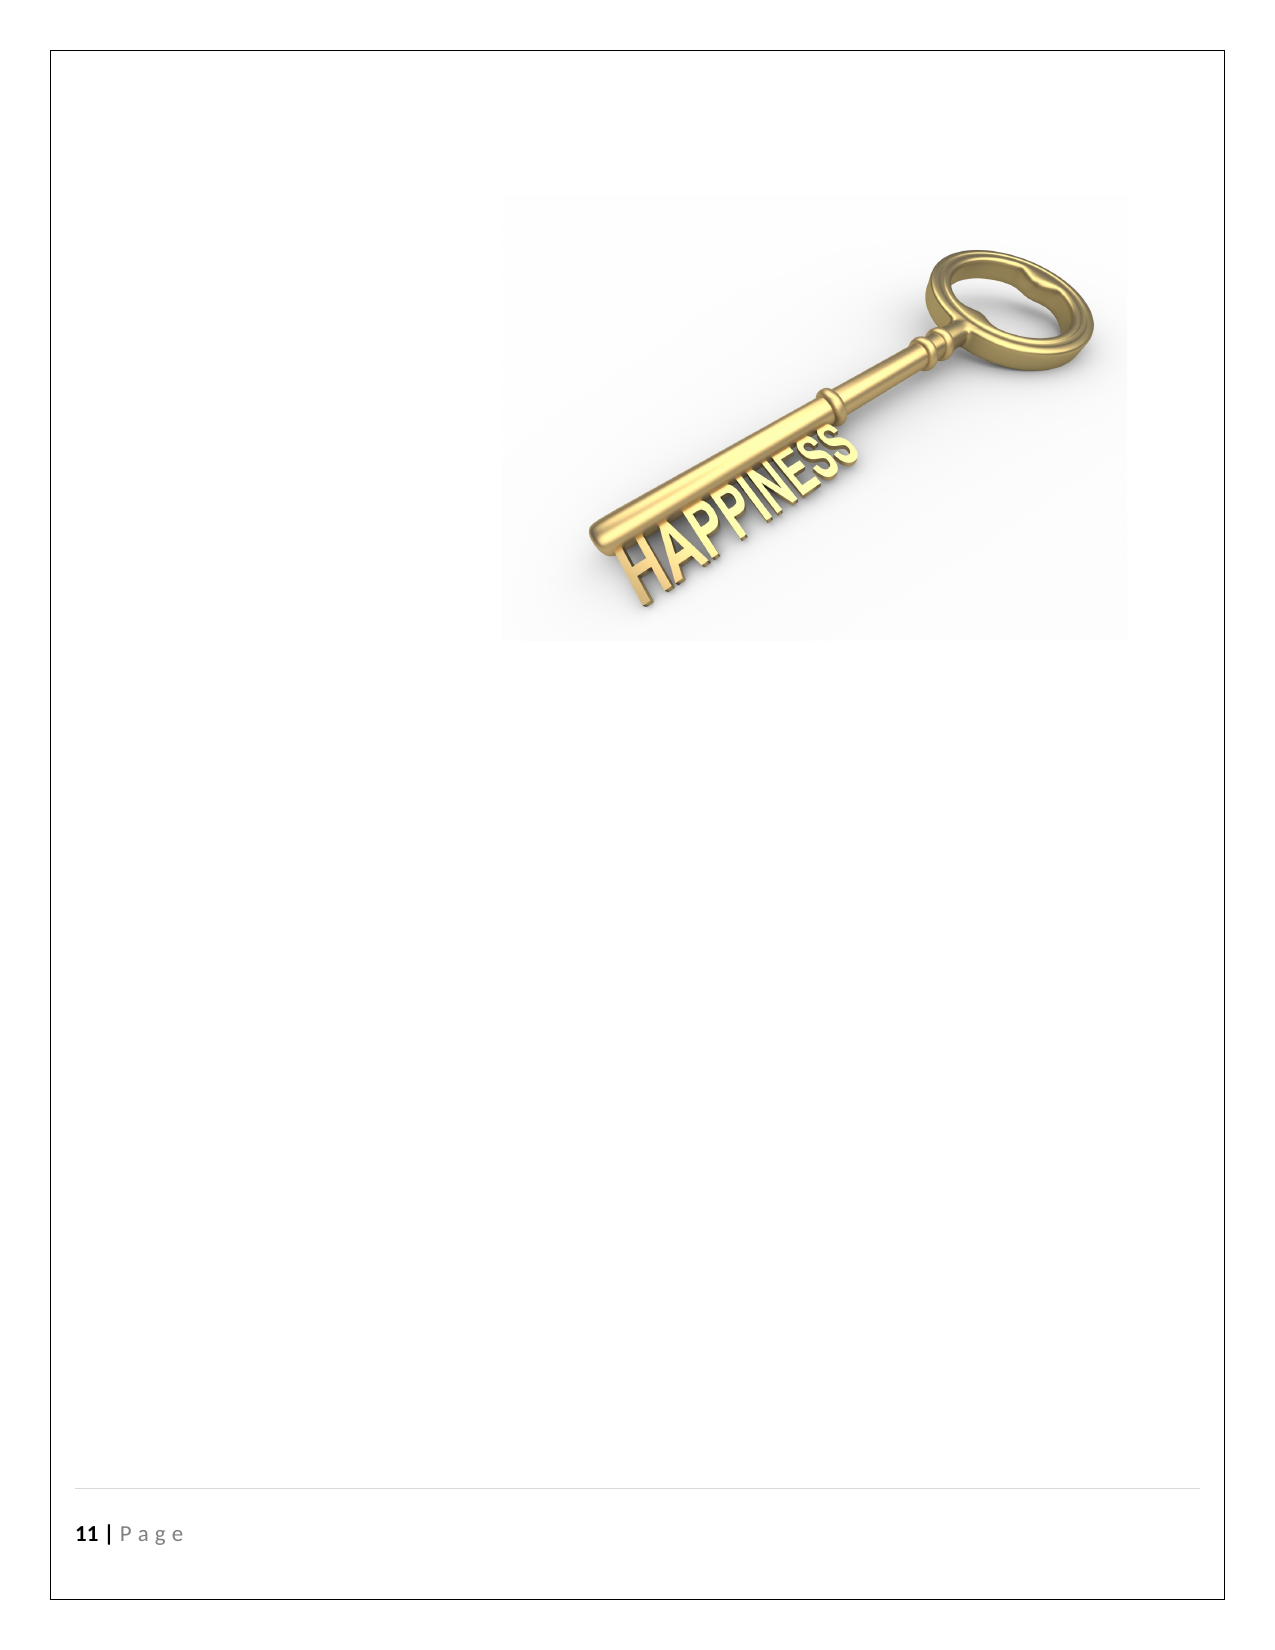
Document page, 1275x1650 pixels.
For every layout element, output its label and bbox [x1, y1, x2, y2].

picture [501, 195, 1128, 641]
